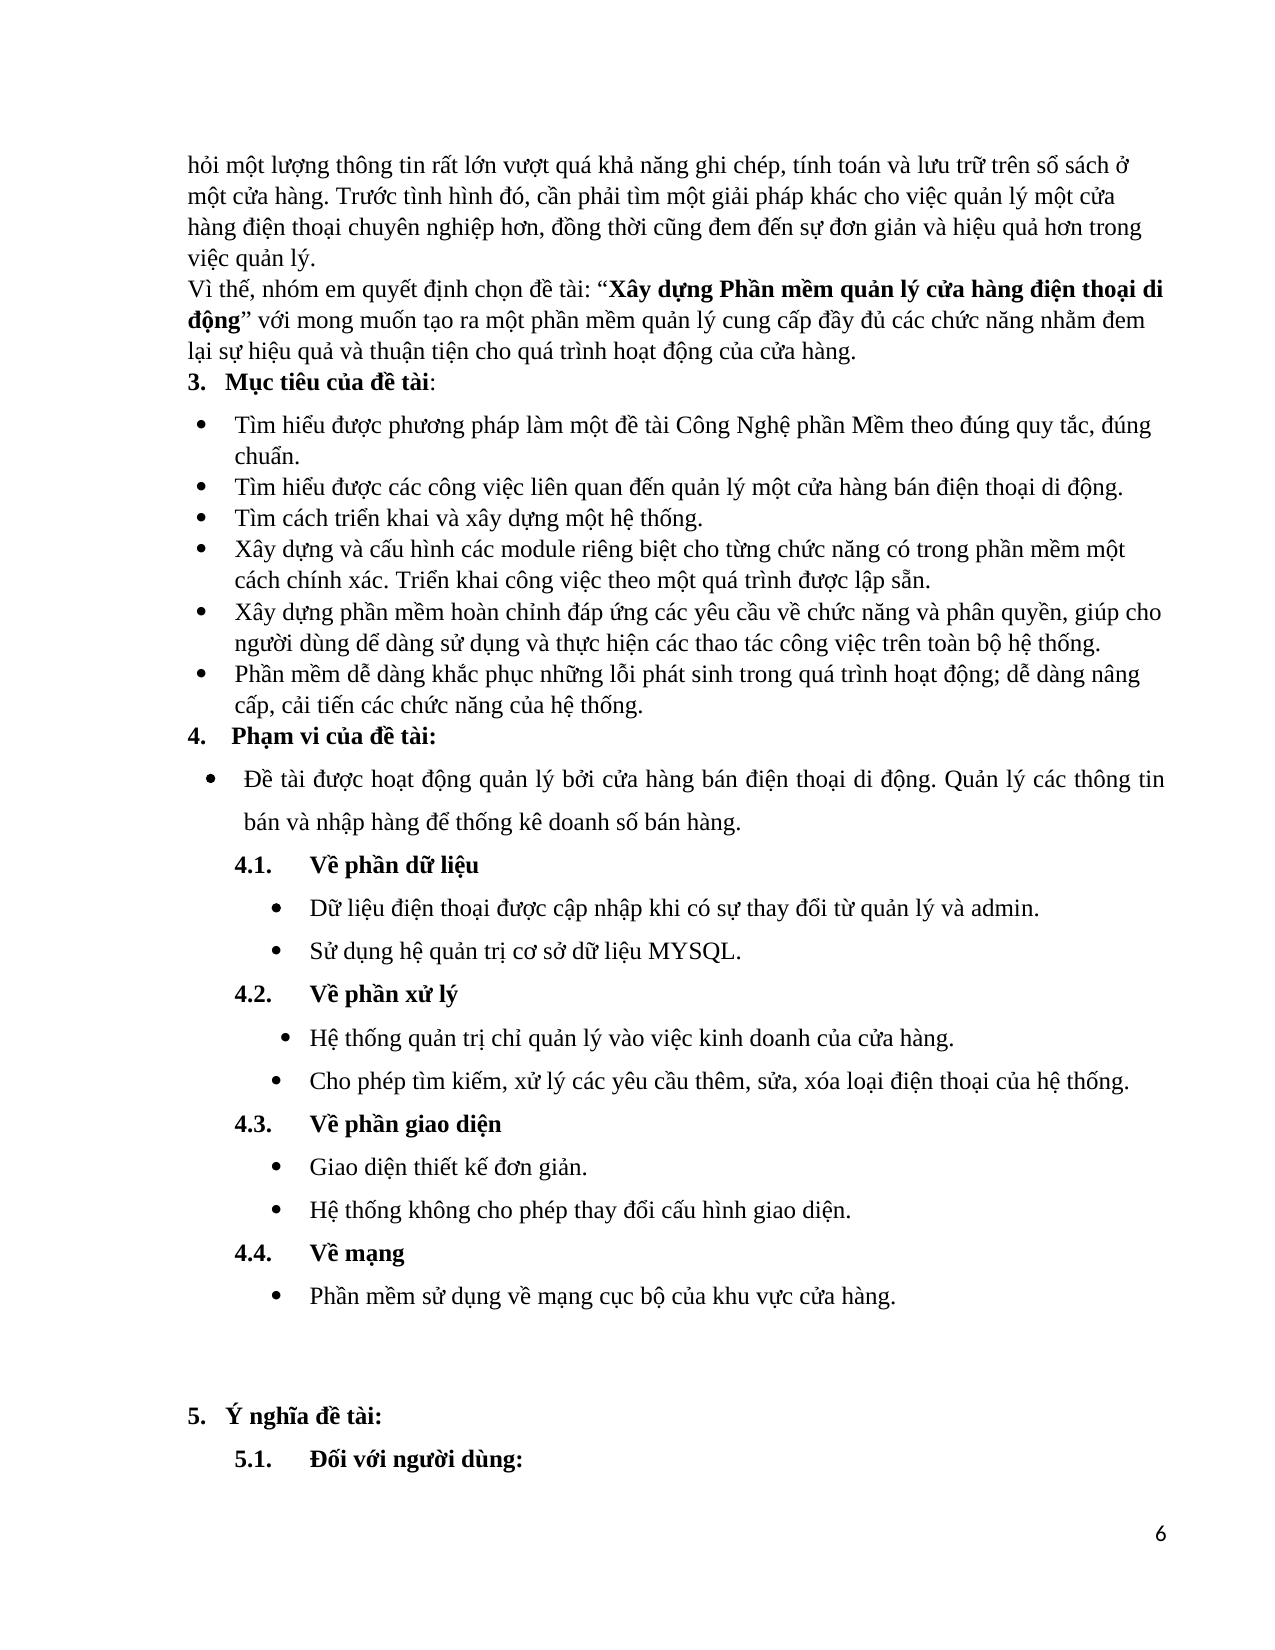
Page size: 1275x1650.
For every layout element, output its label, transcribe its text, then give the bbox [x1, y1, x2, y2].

list Phần mềm sử dụng về mạng cục bộ của khu vực cửa hàng. [272, 1281, 1167, 1310]
list Ý nghĩa đề tài: [187, 1401, 1167, 1430]
list Vì thế, nhóm em quyết định chọn đề tài: “Xây dựng Phần mềm quản lý cửa hàng điện thoại di động” với mong muốn tạo ra một phần mềm quản lý cung cấp đầy đủ các chức năng nhằm đem lại sự hiệu quả và thuận tiện cho quá trình hoạt động của cửa hàng. [187, 274, 1167, 365]
list Về phần dữ liệu [234, 850, 1167, 879]
list Hệ thống quản trị chỉ quản lý vào việc kinh doanh của cửa hàng. [281, 1023, 1167, 1051]
list Xây dựng phần mềm hoàn chỉnh đáp ứng các yêu cầu về chức năng và phân quyền, giúp cho người dùng dể dàng sử dụng và thực hiện các thao tác công việc trên toàn bộ hệ thống. [197, 597, 1167, 656]
list Đề tài được hoạt động quản lý bởi cửa hàng bán điện thoại di động. Quản lý các thông tin bán và nhập hàng để thống kê doanh số bán hàng. [206, 764, 1167, 836]
list Dữ liệu điện thoại được cập nhập khi có sự thay đổi từ quản lý và admin. [272, 893, 1167, 922]
list Sử dụng hệ quản trị cơ sở dữ liệu MYSQL. [272, 936, 1167, 965]
list Tìm hiểu được phương pháp làm một đề tài Công Nghệ phần Mềm theo đúng quy tắc, đúng chuẩn. [197, 410, 1167, 470]
list Xây dựng và cấu hình các module riêng biệt cho từng chức năng có trong phần mềm một cách chính xác. Triển khai công việc theo một quá trình được lập sẵn. [197, 534, 1167, 594]
list Về mạng [234, 1238, 1167, 1267]
list Hệ thống không cho phép thay đổi cấu hình giao diện. [272, 1195, 1167, 1224]
list Phạm vi của đề tài: [187, 721, 1167, 749]
list Đối với người dùng: [234, 1444, 1167, 1473]
list Mục tiêu của đề tài: [187, 367, 1167, 396]
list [187, 150, 1167, 272]
list Phần mềm dễ dàng khắc phục những lỗi phát sinh trong quá trình hoạt động; dễ dàng nâng cấp, cải tiến các chức năng của hệ thống. [197, 659, 1167, 718]
list Về phần giao diện [234, 1109, 1167, 1138]
list Giao diện thiết kế đơn giản. [272, 1152, 1167, 1181]
list Tìm cách triển khai và xây dựng một hệ thống. [197, 503, 1167, 532]
list Tìm hiểu được các công việc liên quan đến quản lý một cửa hàng bán điện thoại di động. [197, 472, 1167, 501]
list Về phần xử lý [234, 979, 1167, 1008]
list Cho phép tìm kiếm, xử lý các yêu cầu thêm, sửa, xóa loại điện thoại của hệ thống. [272, 1066, 1167, 1094]
